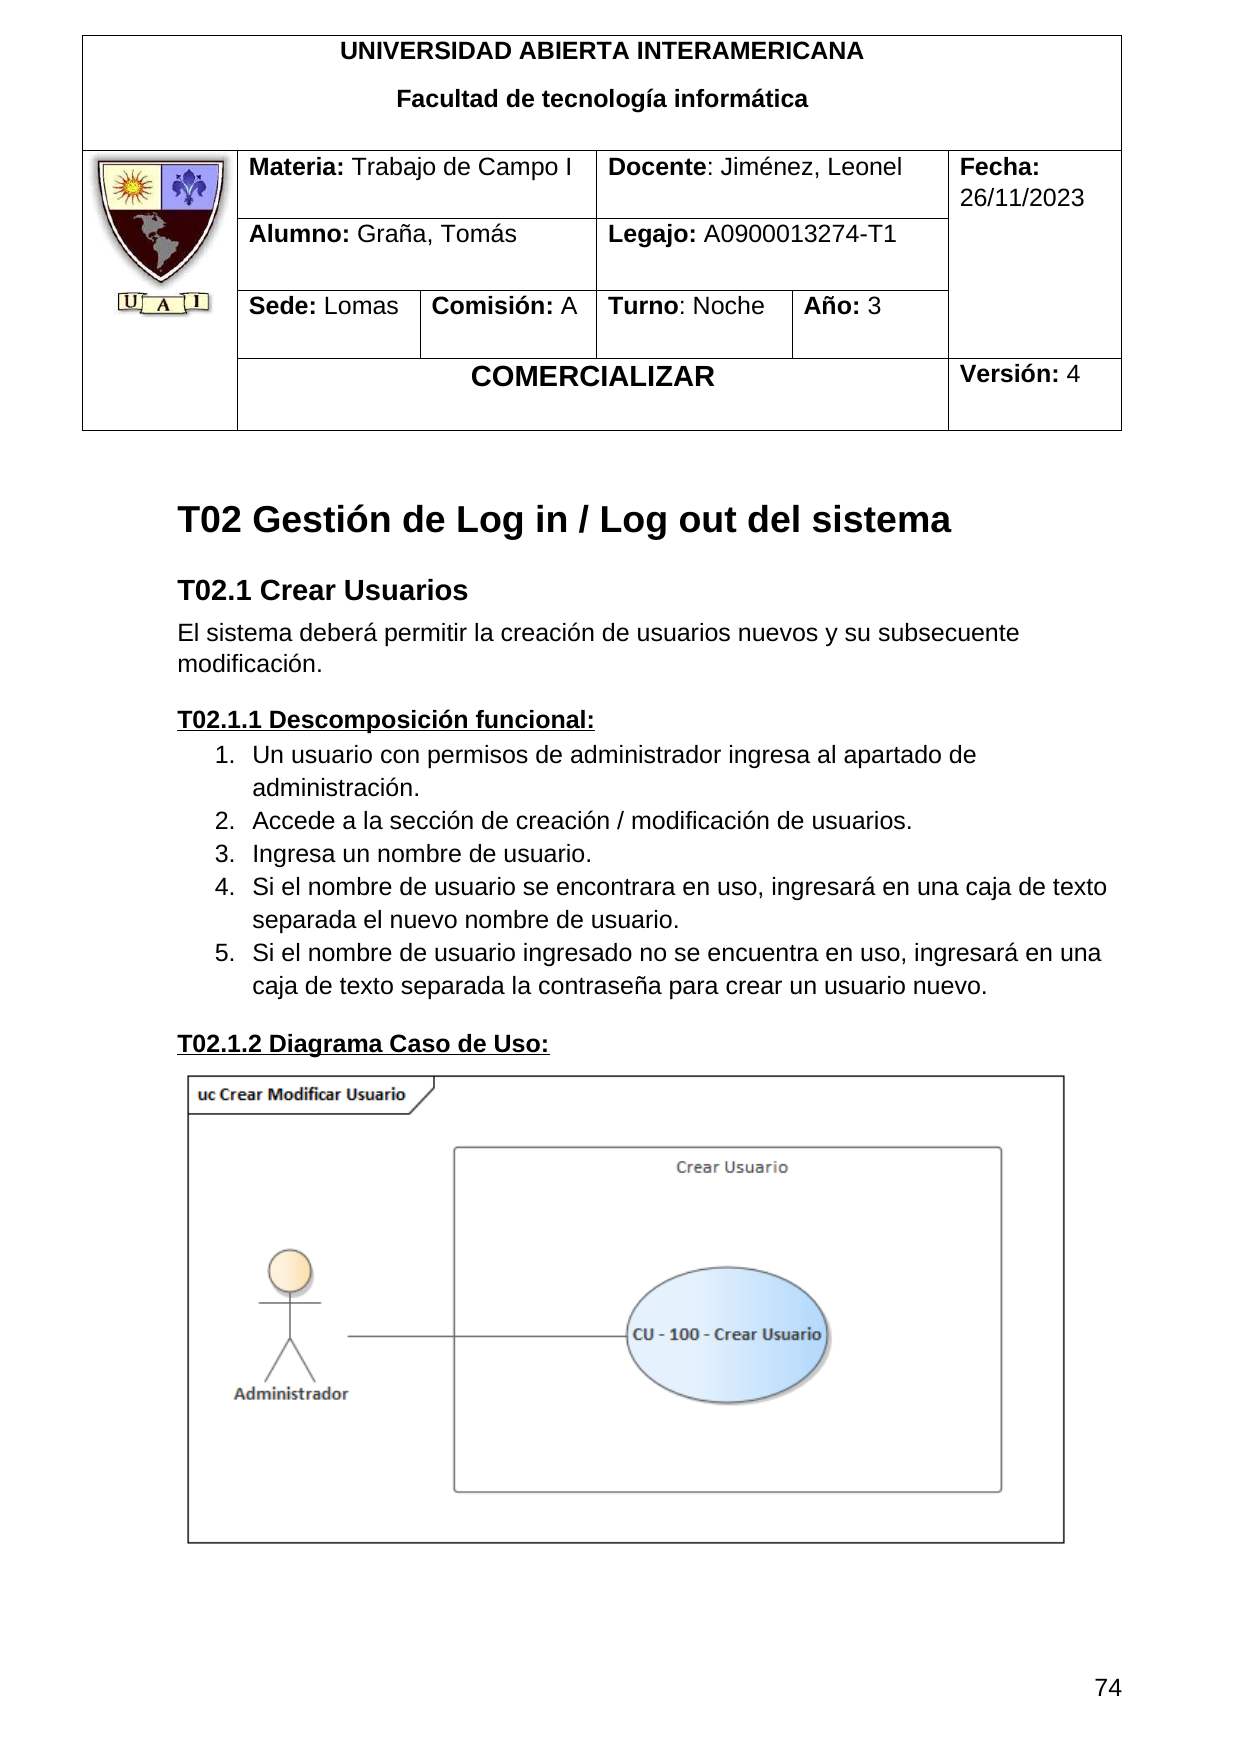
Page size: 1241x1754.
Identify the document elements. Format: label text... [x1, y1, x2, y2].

picture [87, 151, 234, 320]
list Un usuario con permisos de administrador ingresa al apartado de administración. [214, 740, 1122, 802]
subtitle T02.1.2 Diagrama Caso de Uso: [177, 1029, 1122, 1058]
subtitle T02.1 Crear Usuarios [177, 573, 1122, 607]
list Ingresa un nombre de usuario. [214, 839, 1122, 868]
list Si el nombre de usuario ingresado no se encuentra en uso, ingresará en una caja de texto separada la contraseña para crear un usuario nuevo. [214, 938, 1122, 1000]
text El sistema deberá permitir la creación de usuarios nuevos y su subsecuente modificación. [177, 617, 1122, 677]
subtitle T02 Gestión de Log in / Log out del sistema [177, 497, 1122, 540]
list Si el nombre de usuario se encontrara en uso, ingresará en una caja de texto separada el nuevo nombre de usuario. [214, 872, 1122, 934]
picture [177, 1064, 1074, 1554]
subtitle T02.1.1 Descomposición funcional: [177, 704, 1122, 733]
list Accede a la sección de creación / modificación de usuarios. [214, 806, 1122, 834]
